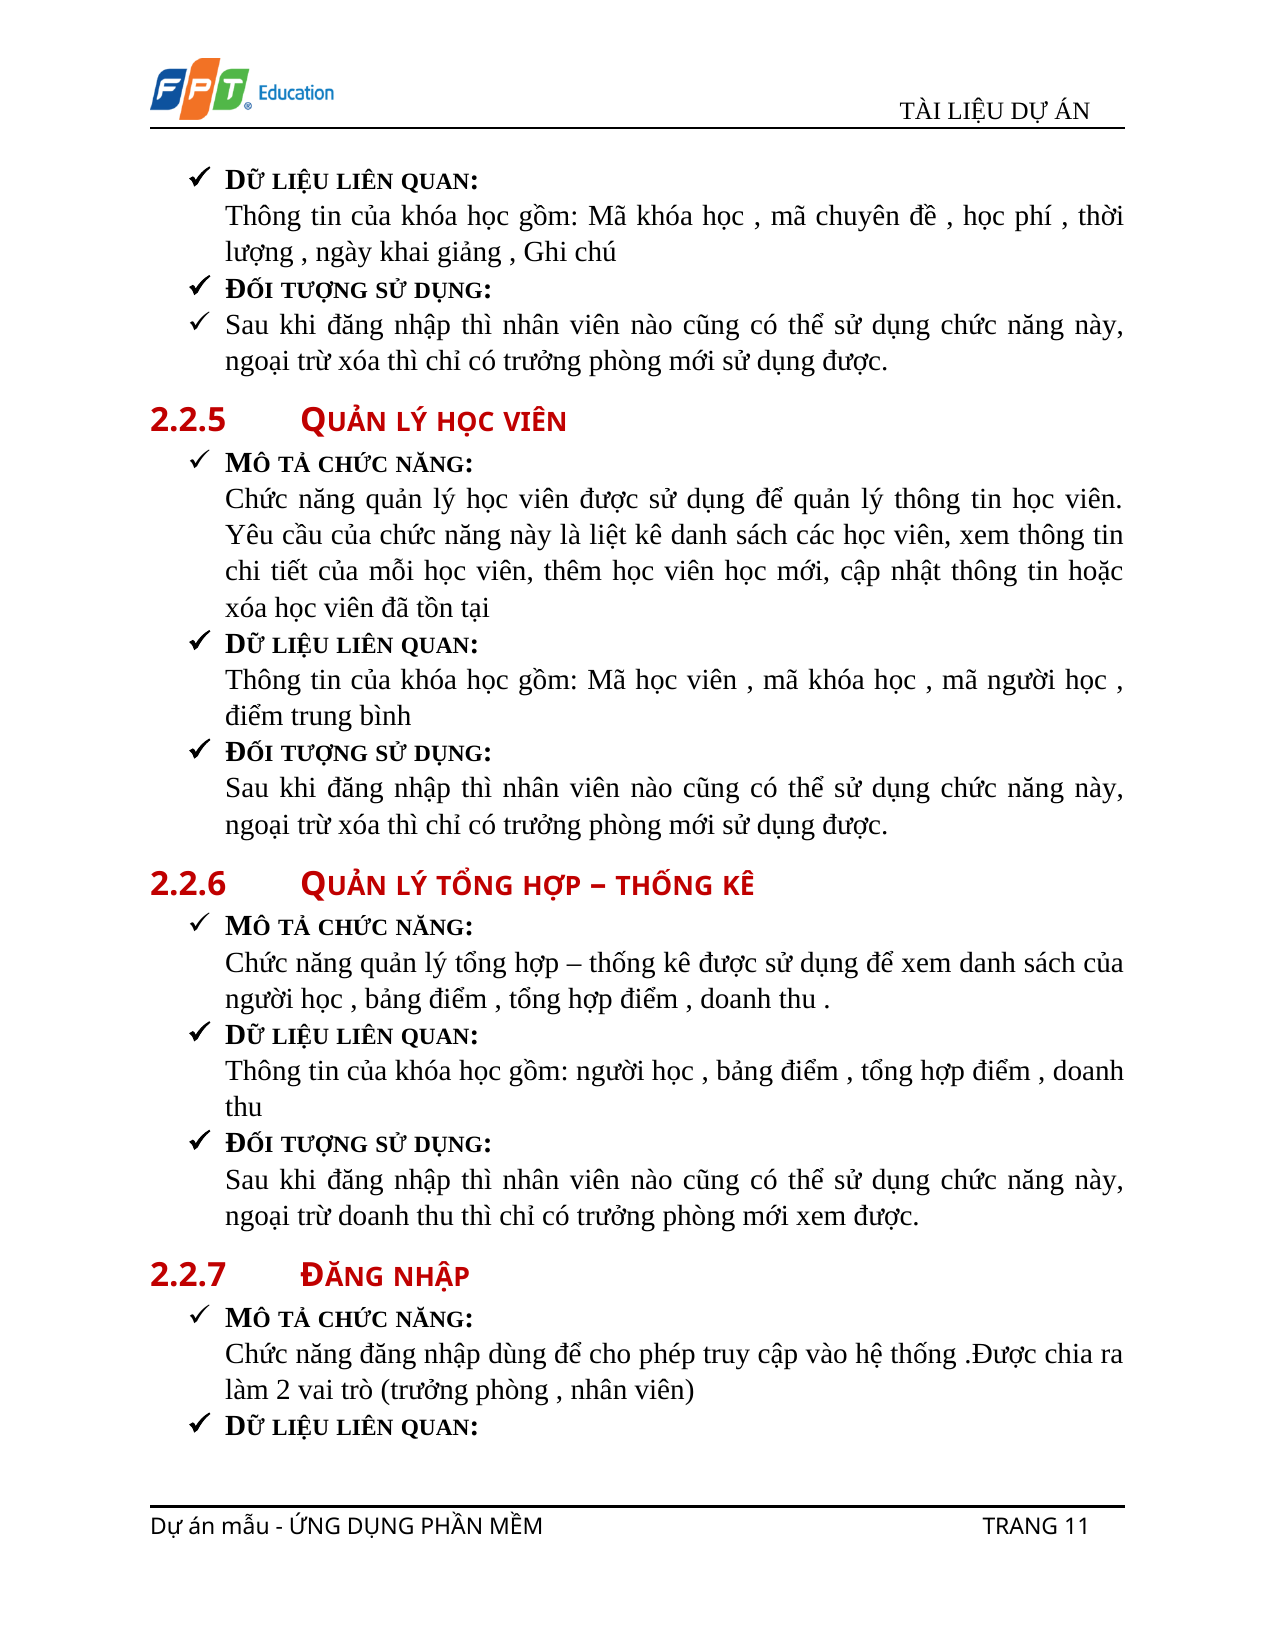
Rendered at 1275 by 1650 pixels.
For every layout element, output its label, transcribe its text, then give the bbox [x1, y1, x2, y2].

list Chức năng quản lý học viên được sử dụng để quản lý thông tin học viên. Yêu cầu của chức năng này là liệt kê danh sách các học viên, xem thông tin chi tiết của mỗi học viên, thêm học viên học mới, cập nhật thông tin hoặc xóa học viên đã tồn tại [225, 481, 1125, 623]
list Đối tượng sử dụng: [187, 1126, 1125, 1159]
list Sau khi đăng nhập thì nhân viên nào cũng có thể sử dụng chức năng này, ngoại trừ doanh thu thì chỉ có trưởng phòng mới xem được. [225, 1162, 1125, 1232]
list Mô tả chức năng: [187, 445, 1125, 479]
list Thông tin của khóa học gồm: Mã khóa học , mã chuyên đề , học phí , thời lượng , ngày khai giảng , Ghi chú [225, 198, 1125, 268]
list Chức năng đăng nhập dùng để cho phép truy cập vào hệ thống .Được chia ra làm 2 vai trò (trưởng phòng , nhân viên) [225, 1336, 1125, 1406]
list Dữ liệu liên quan: [187, 626, 1125, 659]
list Sau khi đăng nhập thì nhân viên nào cũng có thể sử dụng chức năng này, ngoại trừ xóa thì chỉ có trưởng phòng mới sử dụng được. [225, 771, 1125, 840]
subtitle Đăng nhập [150, 1251, 1125, 1296]
list Thông tin của khóa học gồm: người học , bảng điểm , tổng hợp điểm , doanh thu [225, 1053, 1125, 1123]
list Dữ liệu liên quan: [187, 162, 1125, 196]
list Chức năng quản lý tổng hợp – thống kê được sử dụng để xem danh sách của người học , bảng điểm , tổng hợp điểm , doanh thu . [225, 945, 1125, 1014]
list Dữ liệu liên quan: [187, 1017, 1125, 1051]
list Đối tượng sử dụng: [187, 271, 1125, 304]
list Sau khi đăng nhập thì nhân viên nào cũng có thể sử dụng chức năng này, ngoại trừ xóa thì chỉ có trưởng phòng mới sử dụng được. [187, 307, 1125, 377]
list Mô tả chức năng: [187, 908, 1125, 942]
picture [150, 58, 336, 120]
list Đối tượng sử dụng: [187, 734, 1125, 768]
subtitle Quản lý tổng hợp – thống kê [150, 859, 1125, 905]
list Mô tả chức năng: [187, 1300, 1125, 1333]
subtitle Quản lý học viên [150, 396, 1125, 441]
list Dữ liệu liên quan: [187, 1408, 1125, 1442]
list Thông tin của khóa học gồm: Mã học viên , mã khóa học , mã người học , điểm trung bình [225, 662, 1125, 732]
